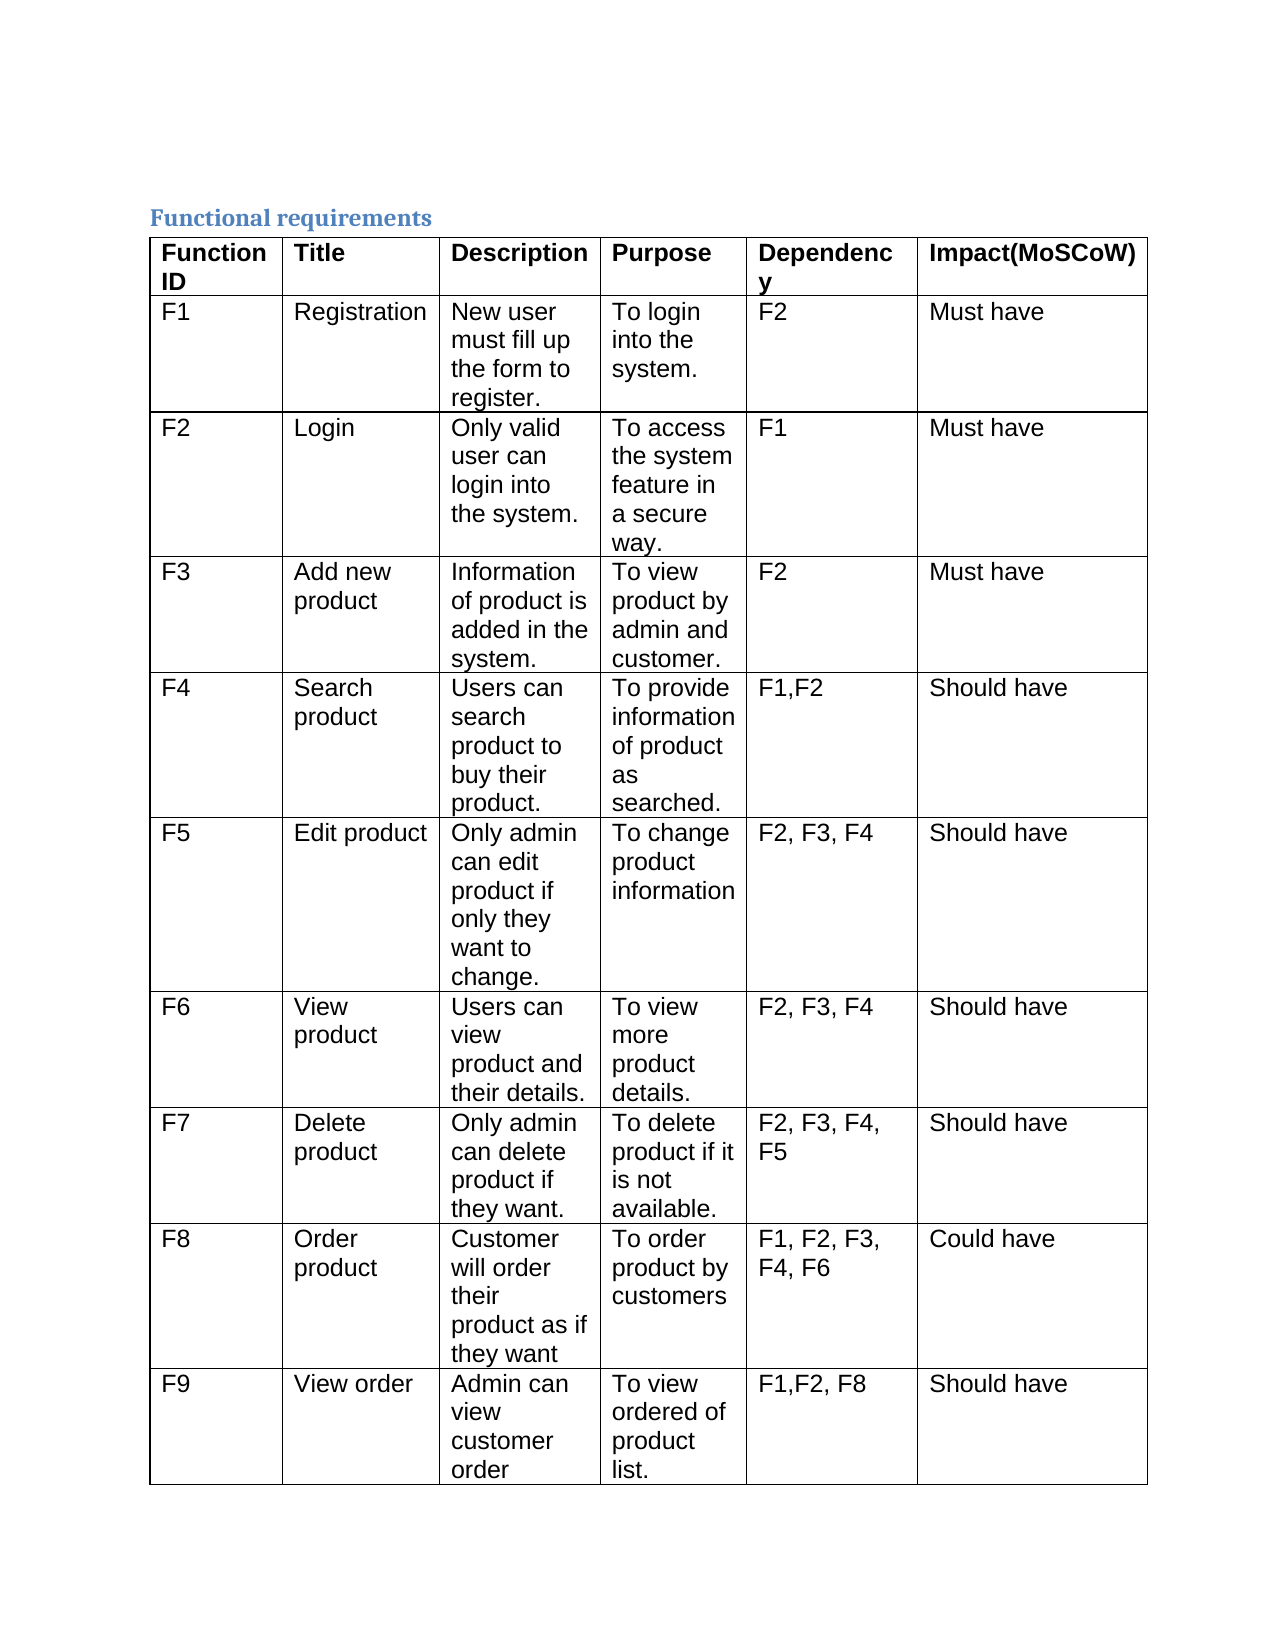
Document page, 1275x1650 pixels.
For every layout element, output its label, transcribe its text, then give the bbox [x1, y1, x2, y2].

table_cell F2 [151, 413, 282, 556]
table_cell F4 [151, 673, 282, 817]
table_cell F2 [747, 296, 917, 411]
table_cell Admin can view customer order [440, 1369, 600, 1483]
table_cell Search product [283, 673, 439, 817]
table_cell F2, F3, F4 [747, 818, 917, 991]
table_cell F1,F2, F8 [747, 1369, 917, 1483]
table_cell To view product by admin and customer. [601, 557, 746, 672]
table_header Dependency [747, 238, 917, 295]
table_cell F1,F2 [747, 673, 917, 817]
table_cell F8 [151, 1224, 282, 1367]
table_cell Should have [918, 673, 1147, 817]
table_cell Edit product [283, 818, 439, 991]
table_cell F1 [747, 413, 917, 556]
table_header Description [440, 238, 600, 295]
table_cell Information of product is added in the system. [440, 557, 600, 672]
table_cell To view ordered of product list. [601, 1369, 746, 1483]
table_cell Must have [918, 296, 1147, 411]
table_cell F2 [747, 557, 917, 672]
table_cell Should have [918, 1369, 1147, 1483]
table_cell To order product by customers [601, 1224, 746, 1367]
table_cell F2, F3, F4 [747, 992, 917, 1107]
table_cell Order product [283, 1224, 439, 1367]
table_cell Could have [918, 1224, 1147, 1367]
table_cell Should have [918, 992, 1147, 1107]
subtitle Functional requirements [150, 204, 1125, 233]
table_cell F5 [151, 818, 282, 991]
table_cell Should have [918, 818, 1147, 991]
table_cell F7 [151, 1108, 282, 1223]
table_cell Must have [918, 413, 1147, 556]
table_cell F9 [151, 1369, 282, 1483]
table_cell New user must fill up the form to register. [440, 296, 600, 411]
table_cell Customer will order their product as if they want [440, 1224, 600, 1367]
table_cell To login into the system. [601, 296, 746, 411]
table_cell Login [283, 413, 439, 556]
table_header Title [283, 238, 439, 295]
table_cell To view more product details. [601, 992, 746, 1107]
table_cell Should have [918, 1108, 1147, 1223]
table_cell F1, F2, F3, F4, F6 [747, 1224, 917, 1367]
table_cell F3 [151, 557, 282, 672]
table_header Impact(MoSCoW) [918, 238, 1147, 295]
table_cell To provide information of product as searched. [601, 673, 746, 817]
table_cell Users can view product and their details. [440, 992, 600, 1107]
table_cell Delete product [283, 1108, 439, 1223]
table_cell View product [283, 992, 439, 1107]
table_cell Only valid user can login into the system. [440, 413, 600, 556]
table_cell To access the system feature in a secure way. [601, 413, 746, 556]
table_header Purpose [601, 238, 746, 295]
table_cell To delete product if it is not available. [601, 1108, 746, 1223]
table_cell Only admin can edit product if only they want to change. [440, 818, 600, 991]
table_cell F1 [151, 296, 282, 411]
table_cell F2, F3, F4, F5 [747, 1108, 917, 1223]
table_cell Registration [283, 296, 439, 411]
table_cell Only admin can delete product if they want. [440, 1108, 600, 1223]
table_cell View order [283, 1369, 439, 1483]
table_cell F6 [151, 992, 282, 1107]
table_cell To change product information [601, 818, 746, 991]
table_cell Must have [918, 557, 1147, 672]
table_header Function ID [151, 238, 282, 295]
table_cell Add new product [283, 557, 439, 672]
table_cell Users can search product to buy their product. [440, 673, 600, 817]
